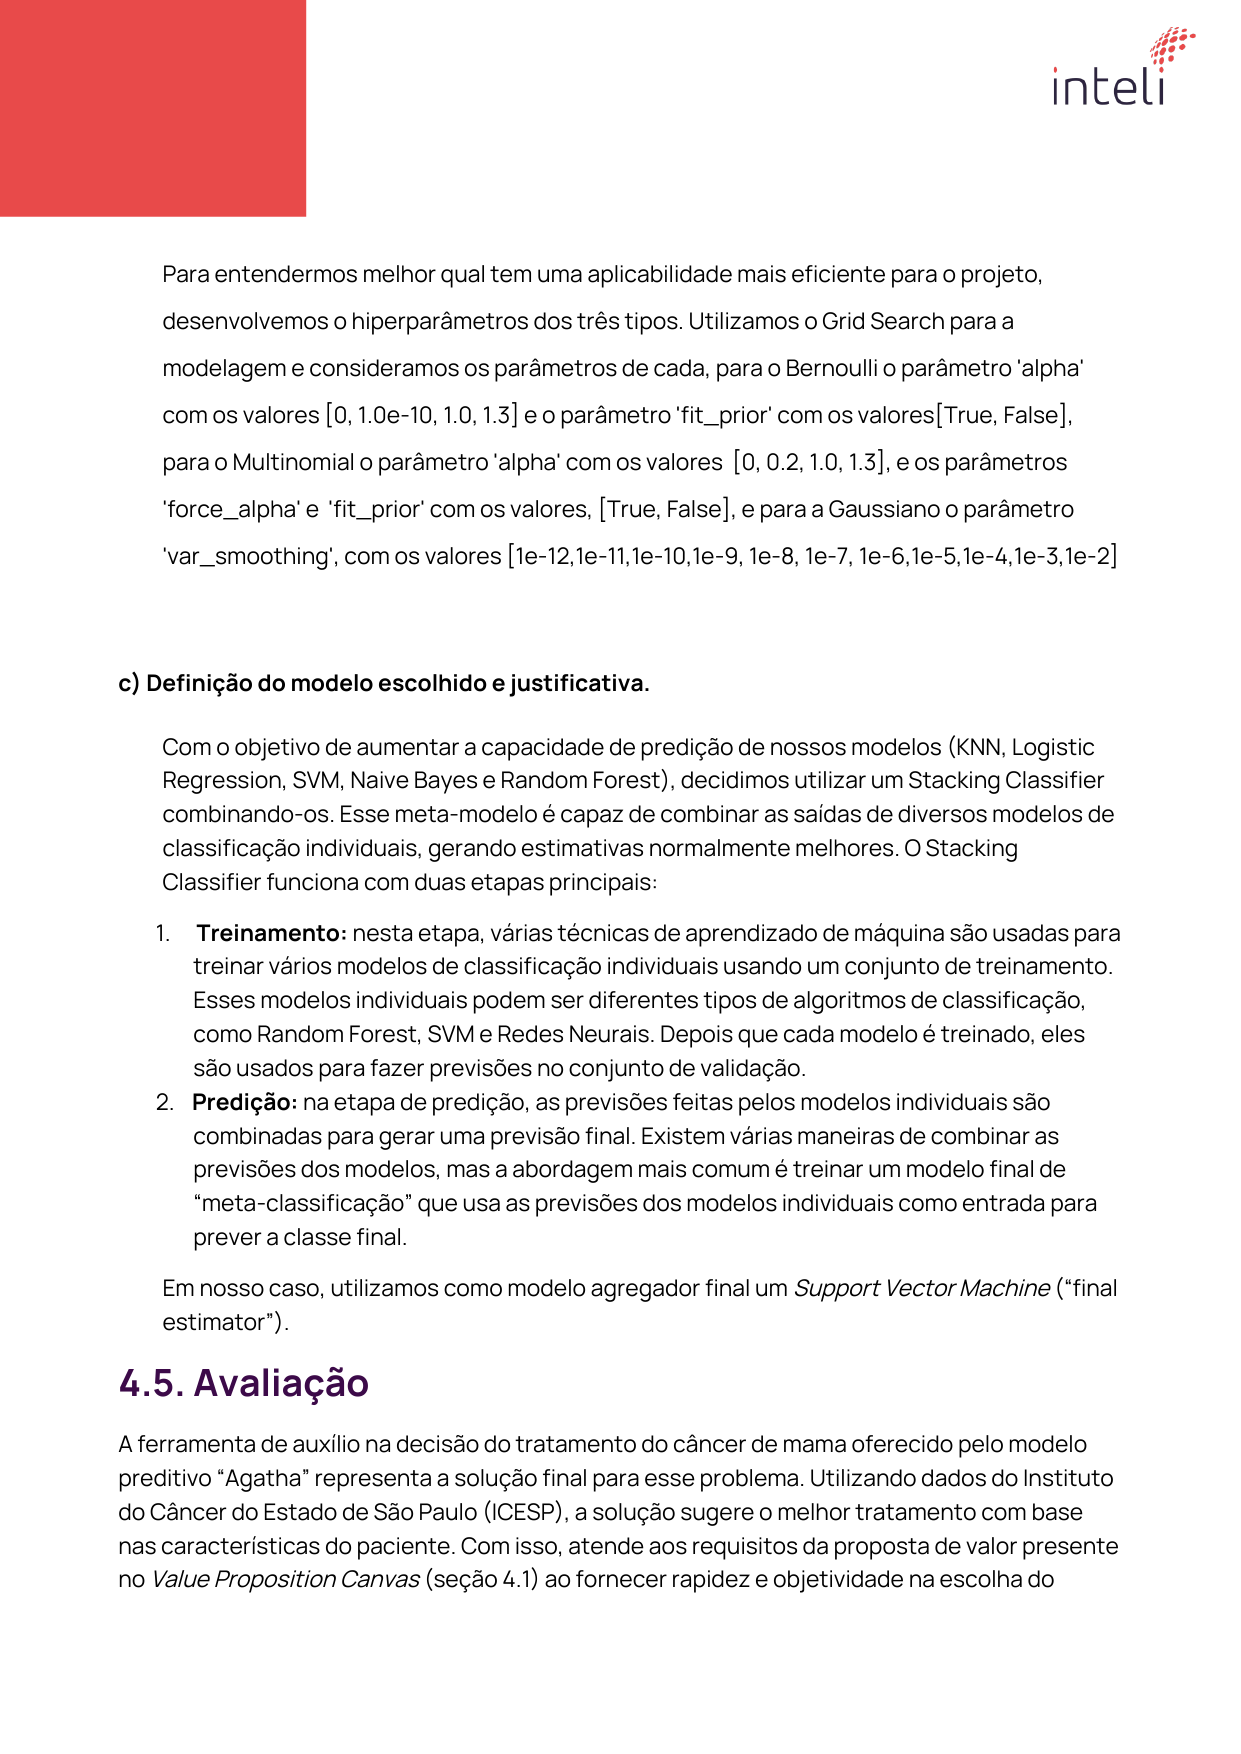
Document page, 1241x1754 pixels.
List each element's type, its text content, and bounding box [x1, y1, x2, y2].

list Treinamento: nesta etapa, várias técnicas de aprendizado de máquina são usadas para treinar vários modelos de classificação individuais usando um conjunto de treinamento. Esses modelos individuais podem ser diferentes tipos de algoritmos de classificação, como Random Forest, SVM e Redes Neurais. Depois que cada modelo é treinado, eles são usados para fazer previsões no conjunto de validação. [156, 916, 1122, 1083]
text Com o objetivo de aumentar a capacidade de predição de nossos modelos (KNN, Logistic Regression, SVM, Naive Bayes e Random Forest), decidimos utilizar um Stacking Classifier combinando-os. Esse meta-modelo é capaz de combinar as saídas de diversos modelos de classificação individuais, gerando estimativas normalmente melhores. O Stacking Classifier funciona com duas etapas principais: [162, 731, 1122, 897]
text Para entendermos melhor qual tem uma aplicabilidade mais eficiente para o projeto, desenvolvemos o hiperparâmetros dos três tipos. Utilizamos o Grid Search para a modelagem e consideramos os parâmetros de cada, para o Bernoulli o parâmetro 'alpha' com os valores [0, 1.0e-10, 1.0, 1.3] e o parâmetro 'fit_prior' com os valores[True, False], para o Multinomial o parâmetro 'alpha' com os valores [0, 0.2, 1.0, 1.3], e os parâmetros 'force_alpha' e 'fit_prior' com os valores, [True, False], e para a Gaussiano o parâmetro 'var_smoothing', com os valores [1e-12,1e-11,1e-10,1e-9, 1e-8, 1e-7, 1e-6,1e-5,1e-4,1e-3,1e-2] [162, 124, 1122, 571]
subtitle 4.5. Avaliação [118, 1356, 1122, 1407]
picture [1053, 27, 1196, 105]
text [118, 1428, 1122, 1595]
text Em nosso caso, utilizamos como modelo agregador final um Support Vector Machine (“final estimator”). [162, 1272, 1122, 1337]
picture [0, 0, 307, 217]
text c) Definição do modelo escolhido e justificativa. [118, 667, 1122, 698]
list Predição: na etapa de predição, as previsões feitas pelos modelos individuais são combinadas para gerar uma previsão final. Existem várias maneiras de combinar as previsões dos modelos, mas a abordagem mais comum é treinar um modelo final de “meta-classificação” que usa as previsões dos modelos individuais como entrada para prever a classe final. [156, 1086, 1122, 1252]
